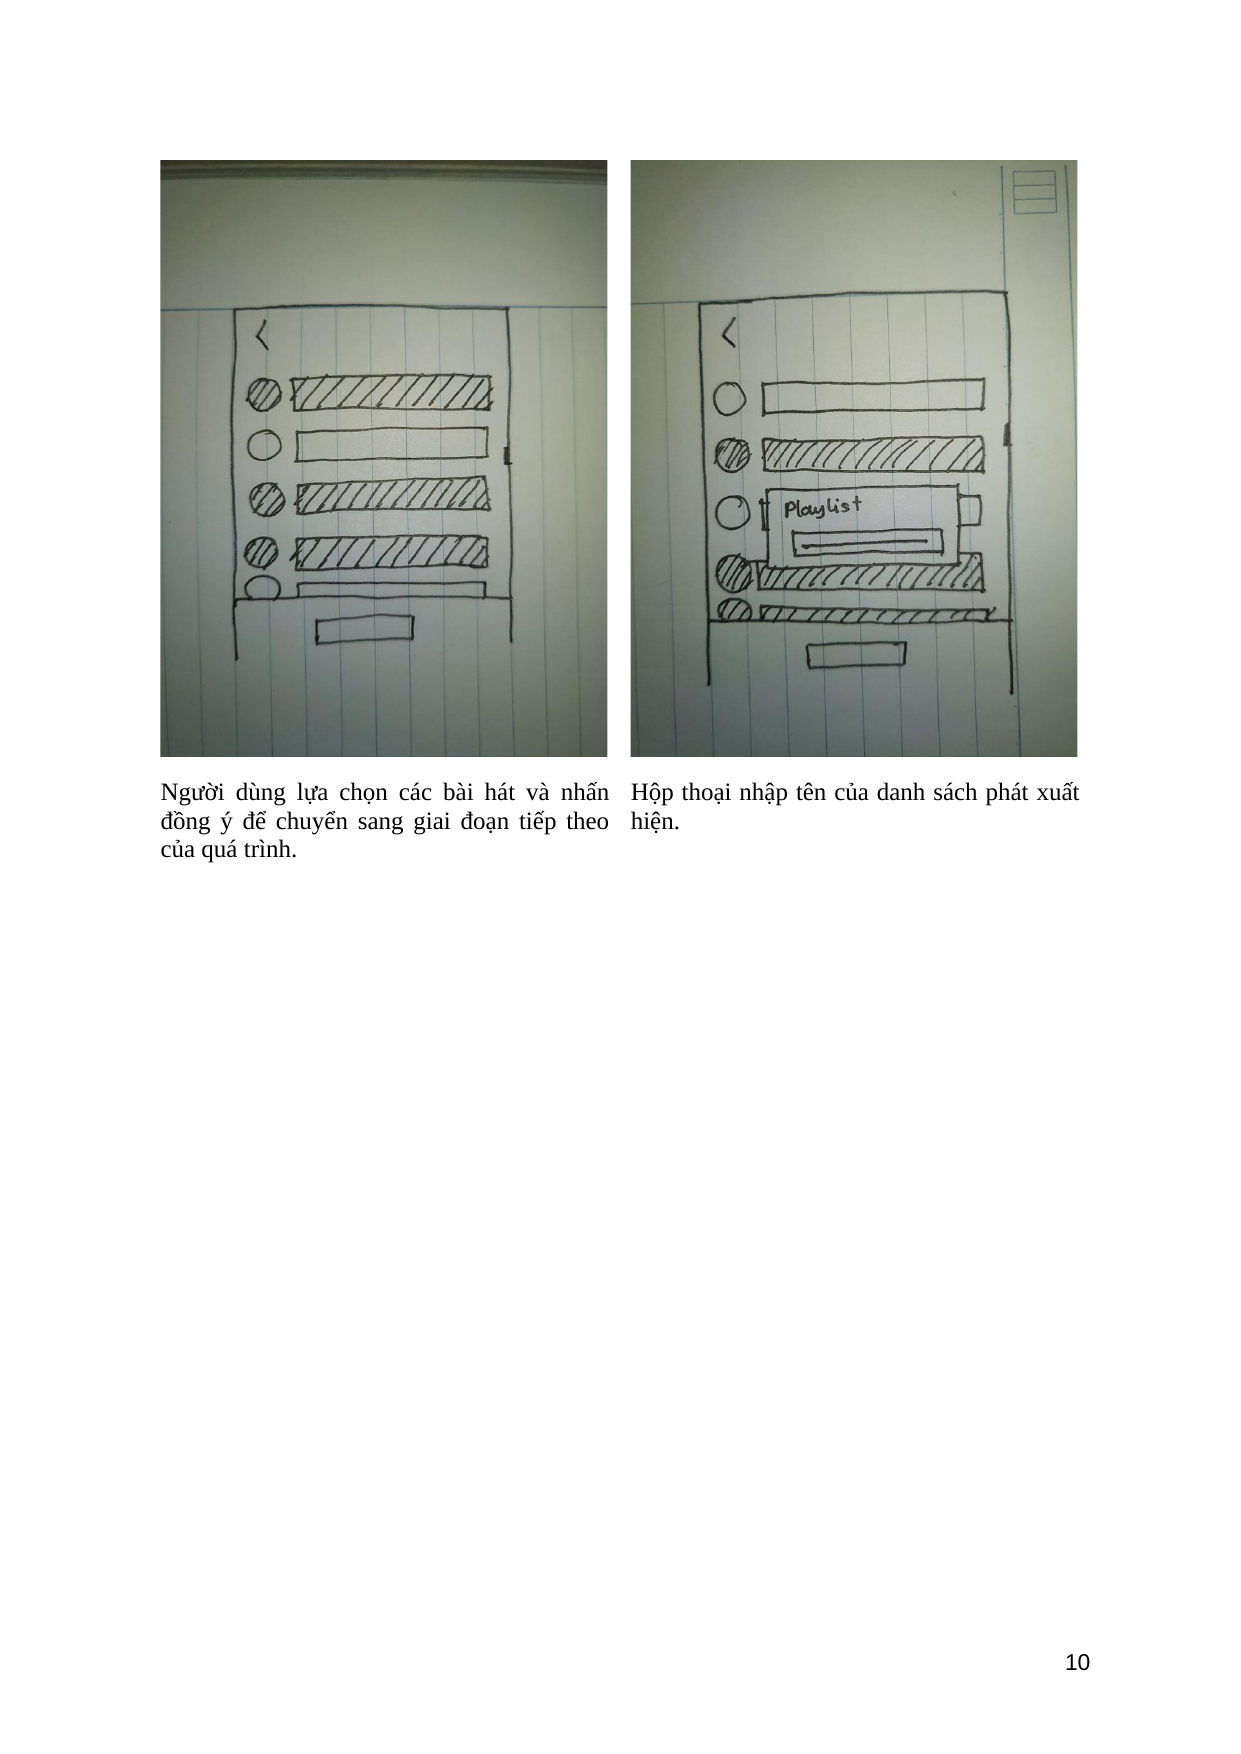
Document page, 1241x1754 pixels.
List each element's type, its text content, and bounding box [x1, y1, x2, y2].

table_header Hộp thoại nhập tên của danh sách phát xuất hiện. [620, 150, 1091, 894]
picture [630, 160, 1078, 757]
picture [160, 160, 608, 757]
table_header Người dùng lựa chọn các bài hát và nhấn đồng ý để chuyển sang giai đoạn tiếp theo của quá trình. [150, 150, 620, 894]
